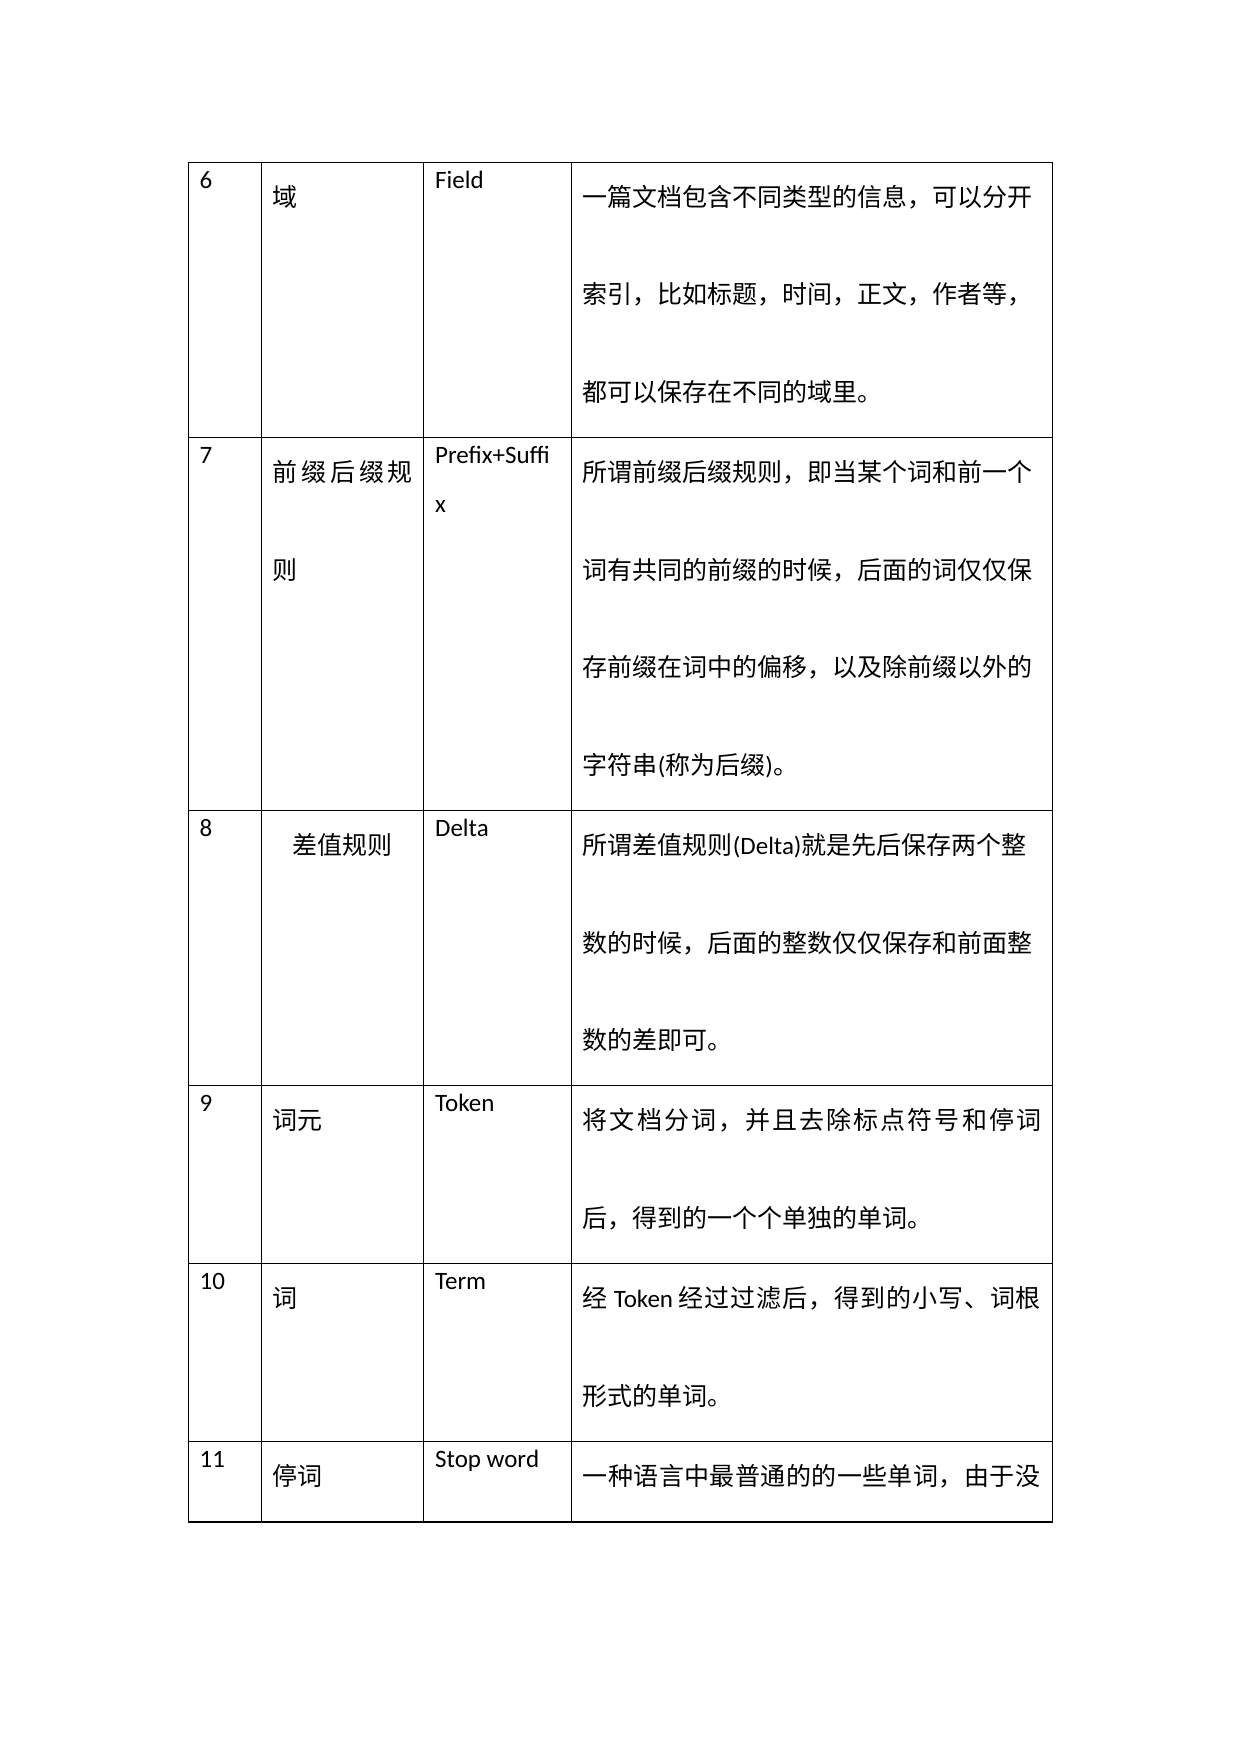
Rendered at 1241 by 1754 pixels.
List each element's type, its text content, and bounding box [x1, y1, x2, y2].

table_cell Delta [424, 811, 571, 1085]
table_cell Token [424, 1086, 571, 1263]
table_cell 一篇文档包含不同类型的信息，可以分开索引，比如标题，时间，正文，作者等，都可以保存在不同的域里。 [572, 163, 1052, 437]
table_cell 10 [189, 1264, 261, 1441]
table_cell Stop word [424, 1442, 571, 1521]
table_cell 将文档分词，并且去除标点符号和停词后，得到的一个个单独的单词。 [572, 1086, 1052, 1263]
table_cell 前缀后缀规则 [262, 438, 423, 810]
table_cell 词 [262, 1264, 423, 1441]
table_cell 差值规则 [262, 811, 423, 1085]
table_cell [572, 1442, 1052, 1521]
table_cell 所谓前缀后缀规则，即当某个词和前一个词有共同的前缀的时候，后面的词仅仅保存前缀在词中的偏移，以及除前缀以外的字符串(称为后缀)。 [572, 438, 1052, 810]
table_cell Term [424, 1264, 571, 1441]
table_cell 8 [189, 811, 261, 1085]
table_cell 经Token经过过滤后，得到的小写、词根形式的单词。 [572, 1264, 1052, 1441]
table_cell 11 [189, 1442, 261, 1521]
table_cell 9 [189, 1086, 261, 1263]
table_cell 停词 [262, 1442, 423, 1521]
table_cell Prefix+Suffix [424, 438, 571, 810]
table_cell Field [424, 163, 571, 437]
table_cell 6 [189, 163, 261, 437]
table_cell 域 [262, 163, 423, 437]
table_cell 所谓差值规则(Delta)就是先后保存两个整数的时候，后面的整数仅仅保存和前面整数的差即可。 [572, 811, 1052, 1085]
table_cell 词元 [262, 1086, 423, 1263]
table_cell 7 [189, 438, 261, 810]
